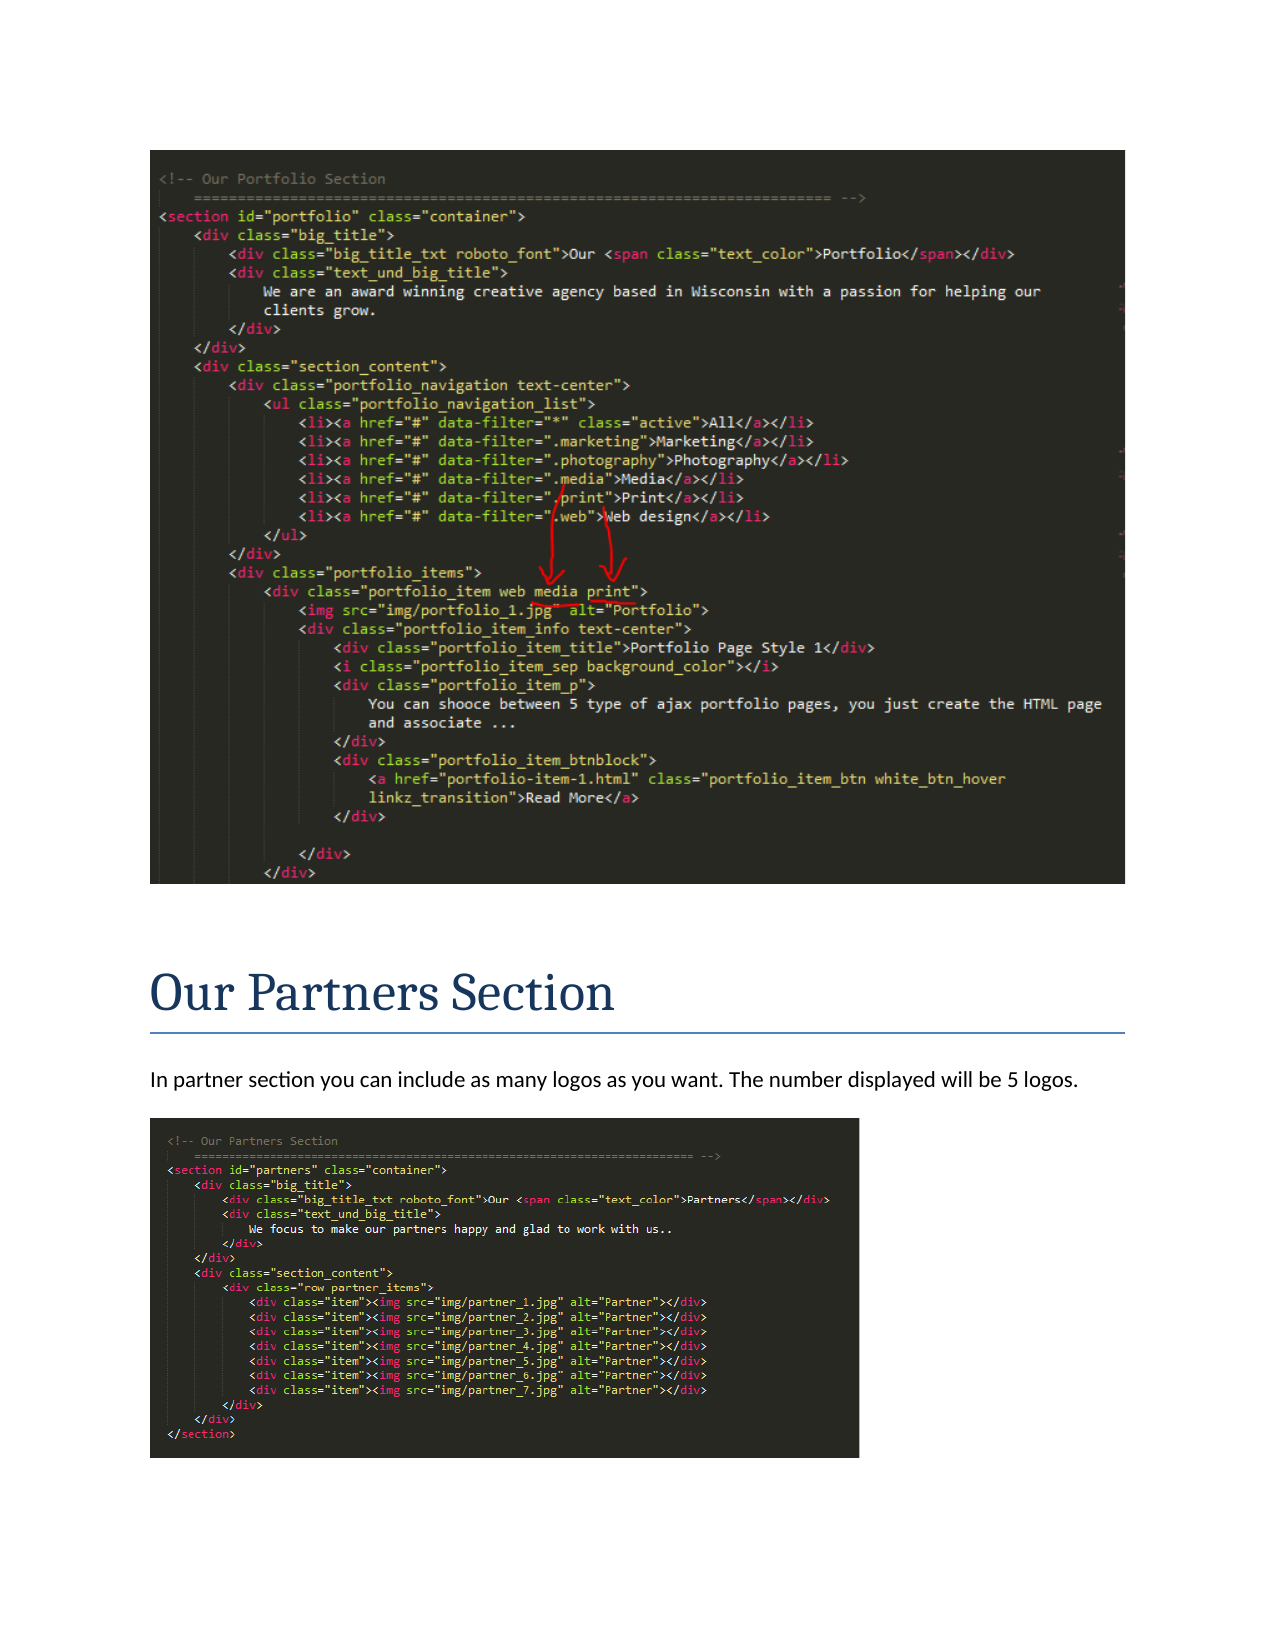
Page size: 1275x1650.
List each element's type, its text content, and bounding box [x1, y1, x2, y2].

picture [150, 150, 1125, 884]
title Our Partners Section [150, 961, 1125, 1032]
text In partner section you can include as many logos as you want. The number displayed will be 5 logos. [150, 1065, 1125, 1093]
picture [150, 1118, 860, 1458]
